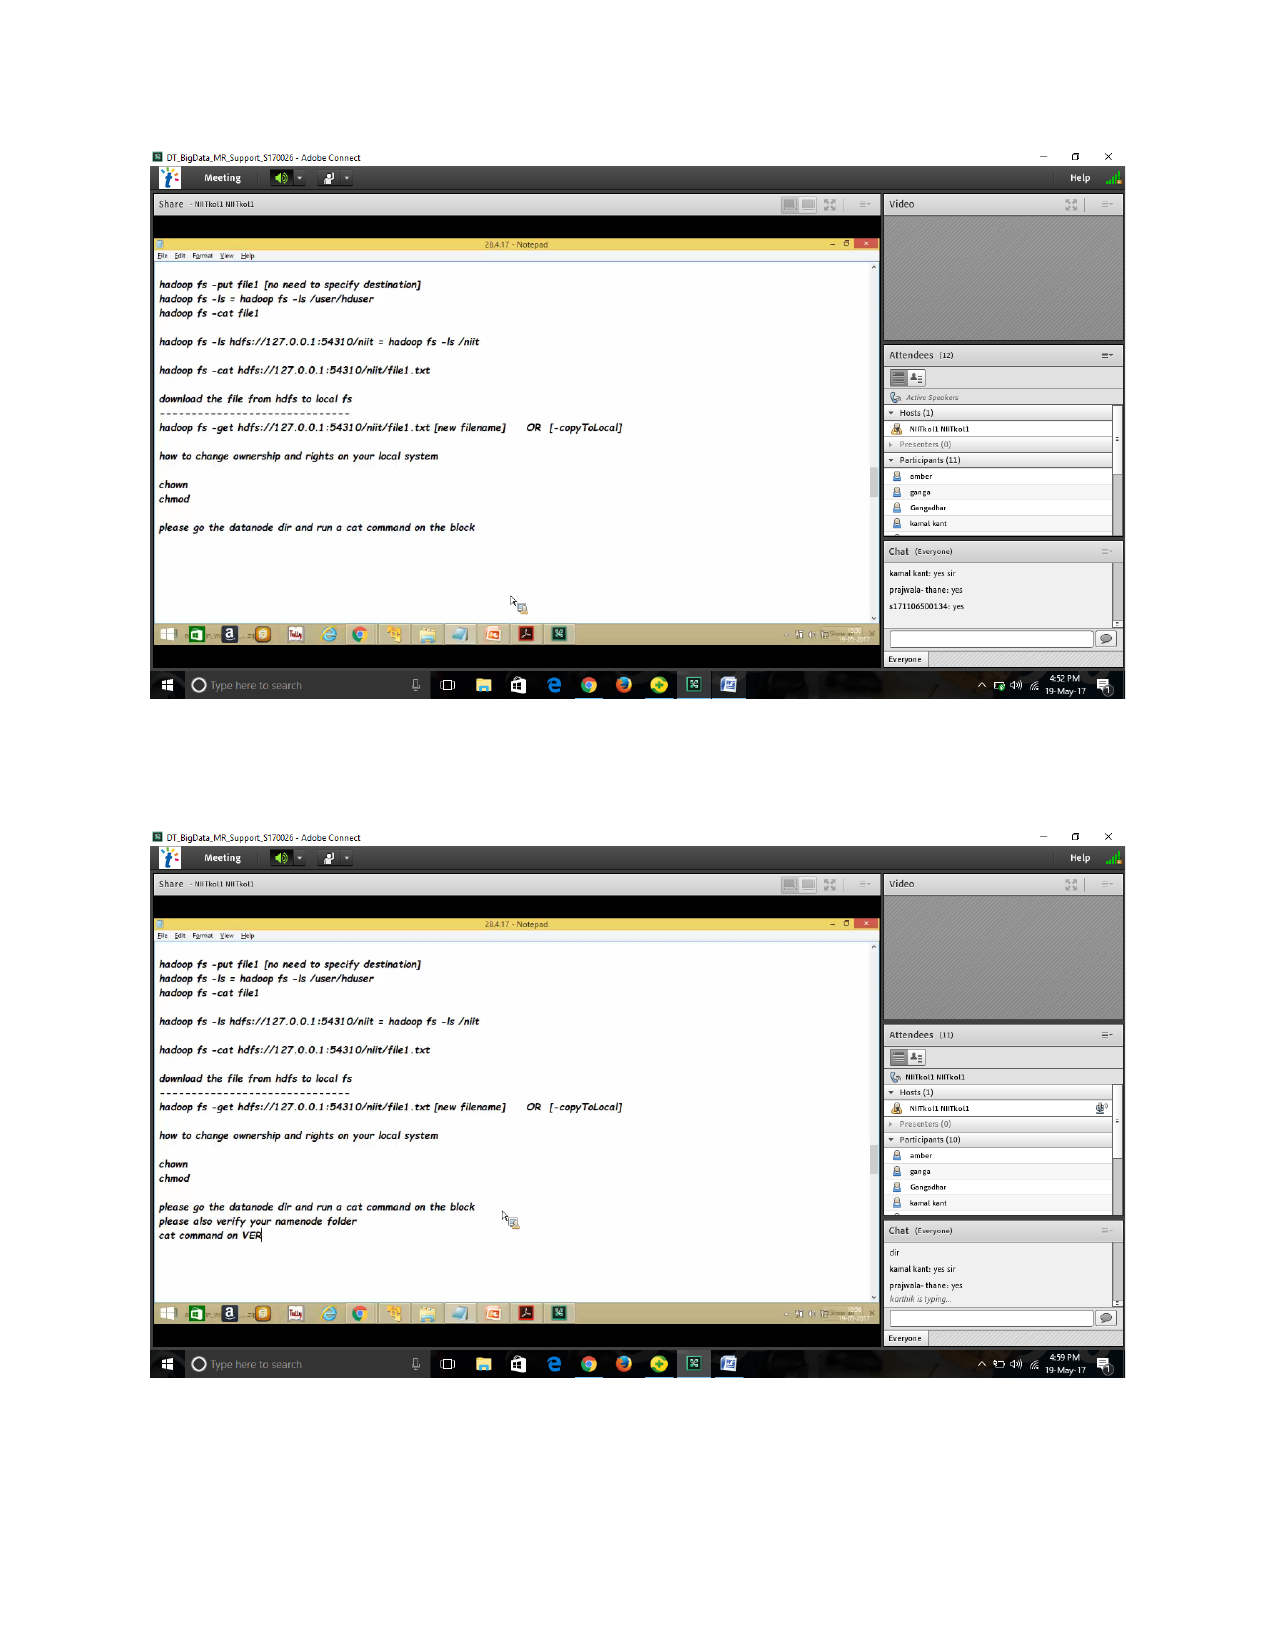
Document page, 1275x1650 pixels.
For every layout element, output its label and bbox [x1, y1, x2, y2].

picture [150, 829, 1125, 1378]
picture [150, 150, 1125, 699]
